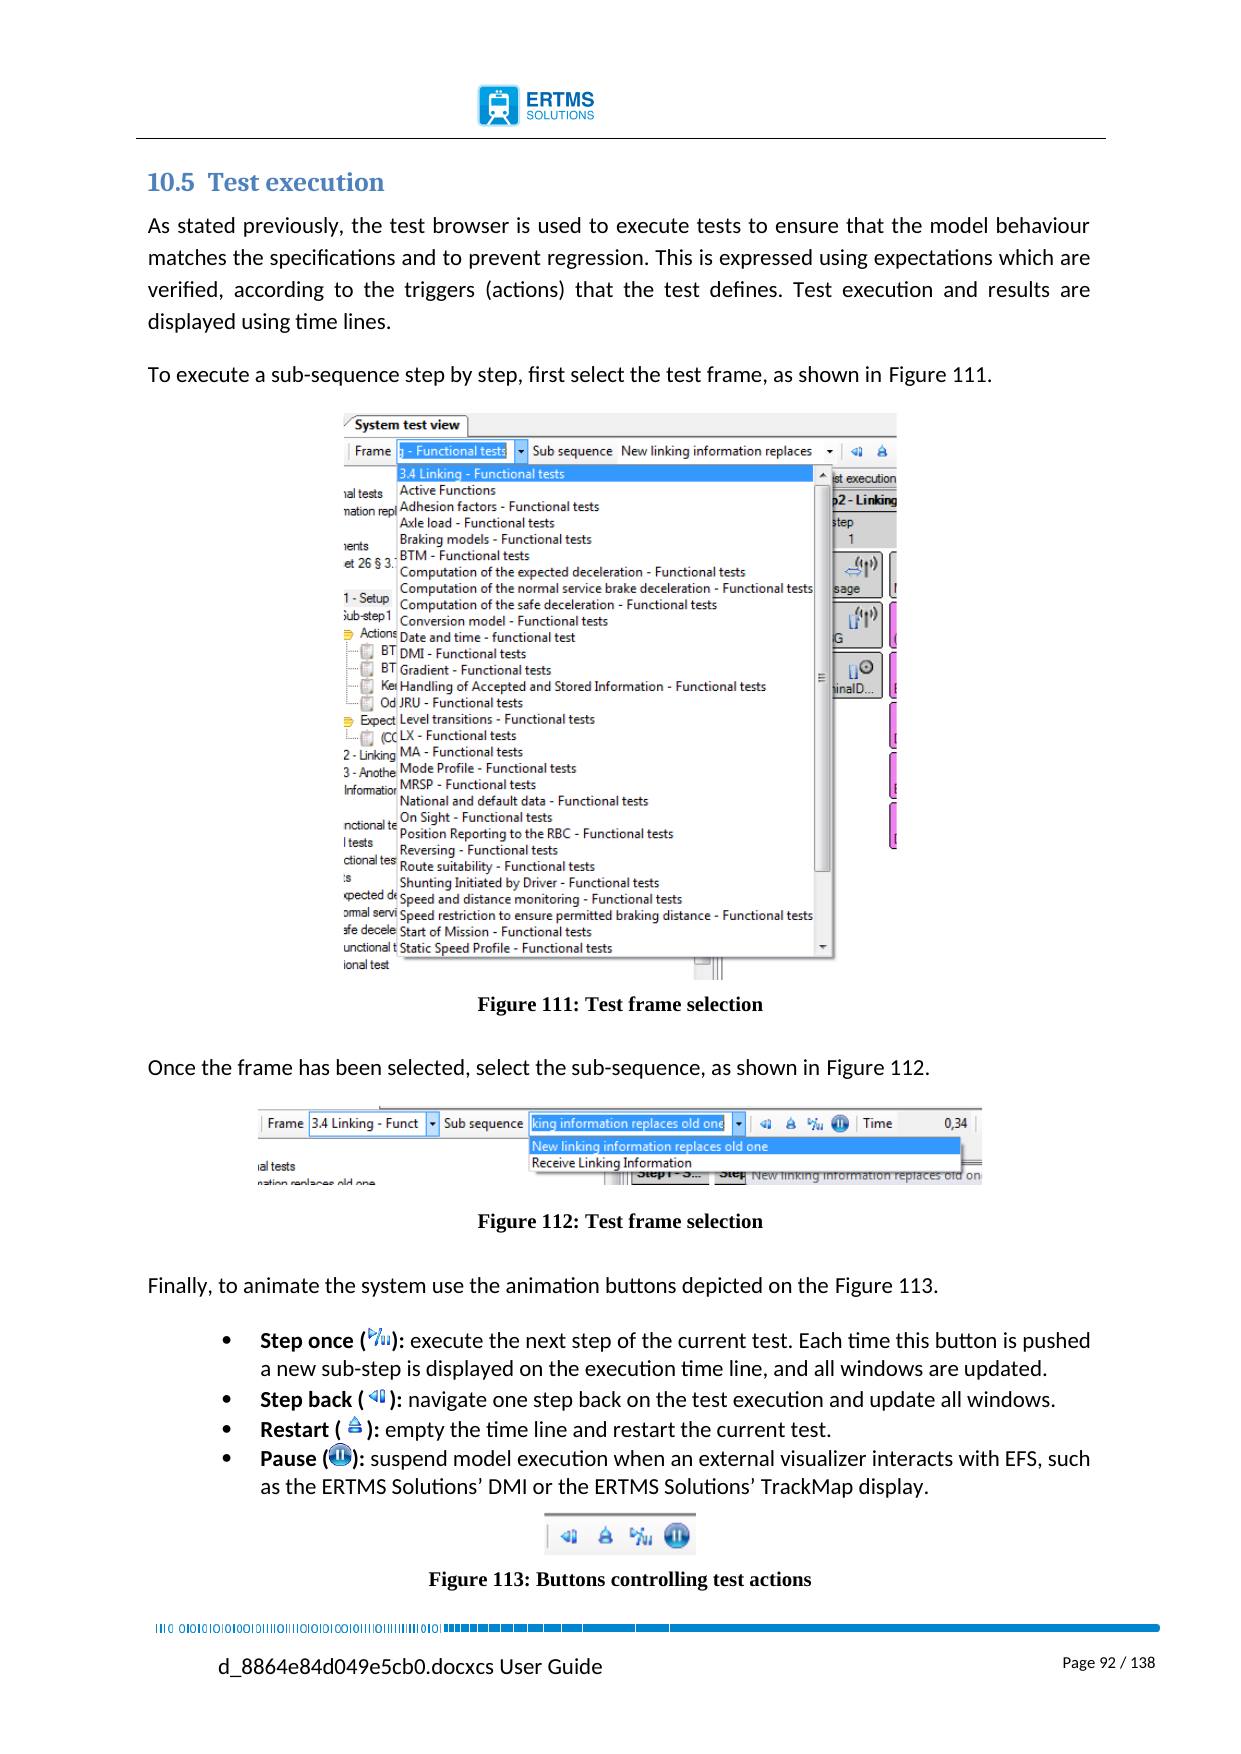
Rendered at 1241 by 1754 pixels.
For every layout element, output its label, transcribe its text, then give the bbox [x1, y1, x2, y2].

text Once the frame has been selected, select the sub-sequence, as shown in Figure 112. [148, 1053, 1093, 1081]
list Restart (): empty the time line and restart the current test. [223, 1413, 1093, 1443]
text Finally, to animate the system use the animation buttons depicted on the Figure 113. [148, 1271, 1093, 1299]
list Step once (): execute the next step of the current test. Each time this button is pushed a new sub-step is displayed on the execution time line, and all windows are updated. [223, 1324, 1093, 1382]
picture [258, 1106, 983, 1185]
text To execute a sub-sequence step by step, first select the test frame, as shown in Figure 111. [148, 360, 1093, 388]
list Step back (): navigate one step back on the test execution and update all windows. [223, 1382, 1093, 1413]
picture [341, 1412, 367, 1438]
picture [328, 1443, 352, 1466]
text Figure 111: Test frame selection [148, 992, 1093, 1016]
subtitle Test execution [148, 167, 1093, 198]
picture [466, 73, 605, 138]
text As stated previously, the test browser is used to execute tests to ensure that the model behaviour matches the specifications and to prevent regression. This is expressed using expectations which are verified, according to the triggers (actions) that the test defines. Test execution and results are displayed using time lines. [148, 211, 1093, 335]
picture [544, 1512, 696, 1555]
picture [366, 1323, 392, 1349]
picture [364, 1382, 390, 1408]
picture [343, 413, 897, 980]
list Pause (): suspend model execution when an external visualizer interacts with EFS, such as the ERTMS Solutions’ DMI or the ERTMS Solutions’ TrackMap display. [223, 1443, 1093, 1500]
picture [156, 1624, 1160, 1633]
text Figure 113: Buttons controlling test actions [148, 1567, 1093, 1591]
text Figure 112: Test frame selection [148, 1209, 1093, 1233]
